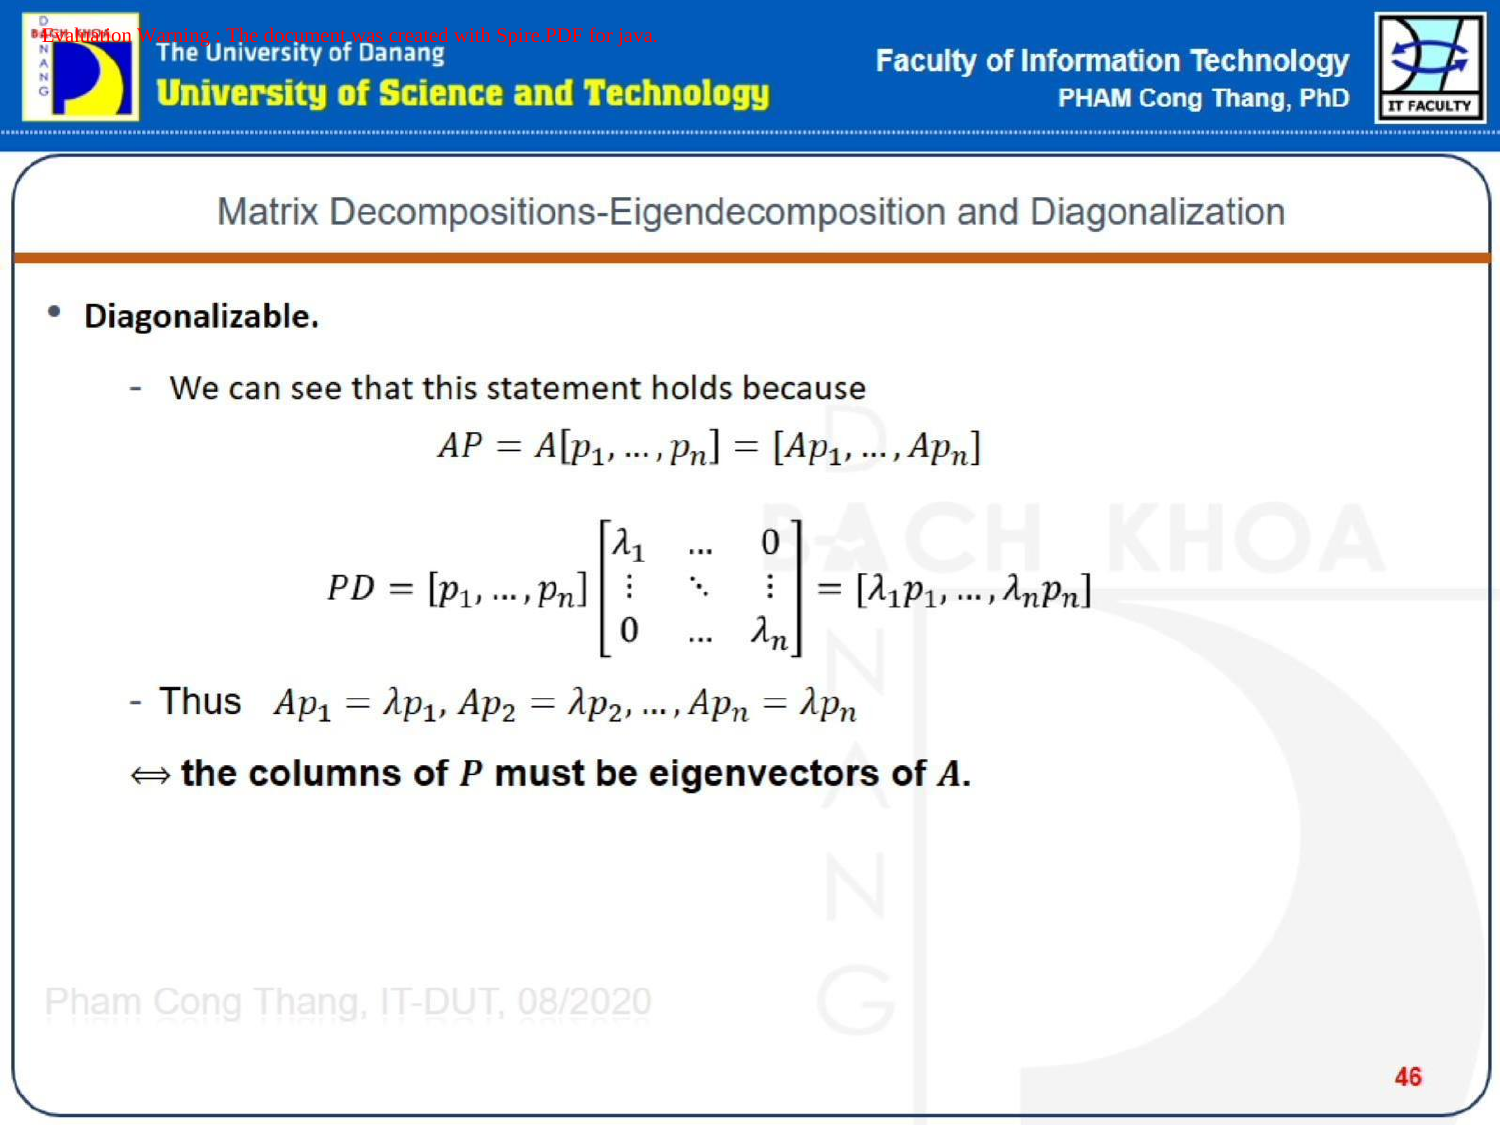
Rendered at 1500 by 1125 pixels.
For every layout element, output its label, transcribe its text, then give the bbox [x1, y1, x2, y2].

text Evaluation Warning : The document was created with Spire.PDF for java. [42, 23, 807, 48]
picture [0, 0, 1500, 1125]
